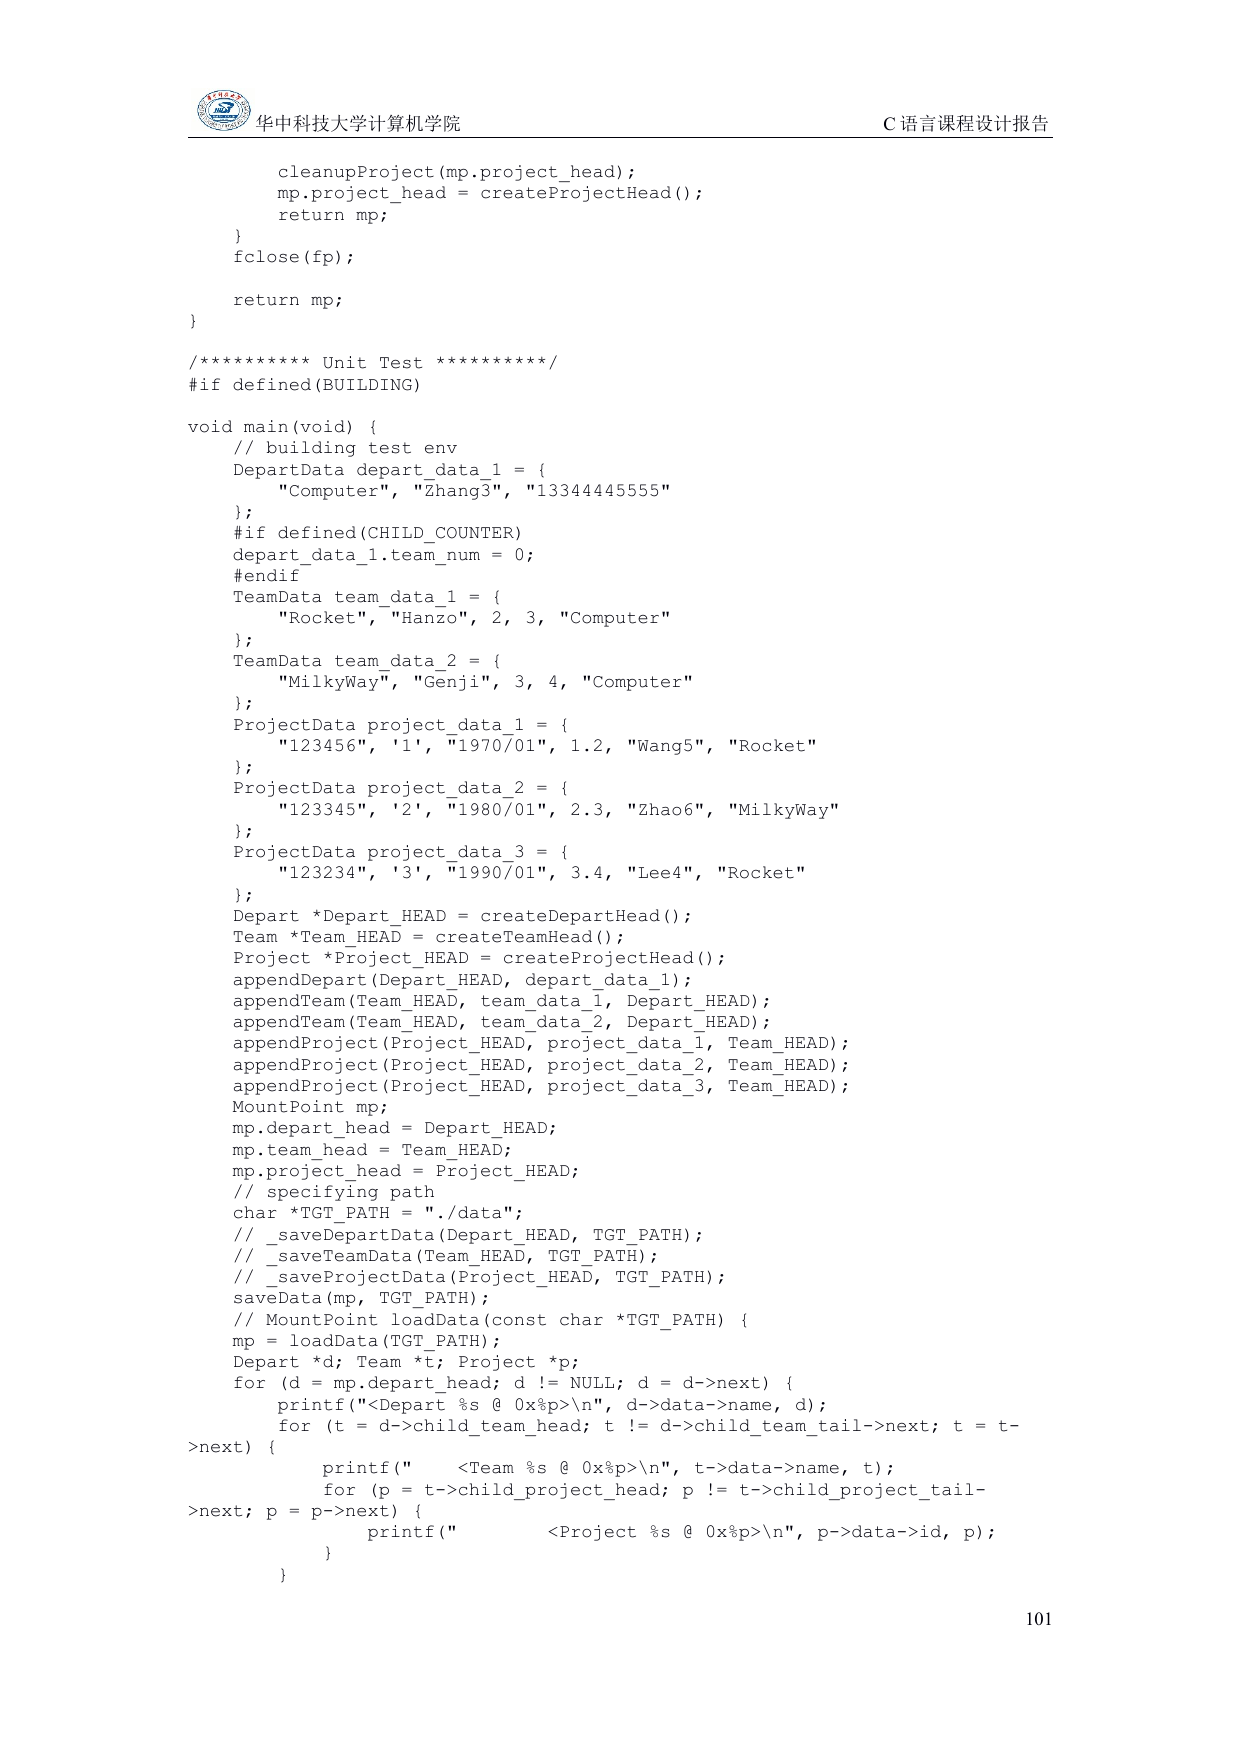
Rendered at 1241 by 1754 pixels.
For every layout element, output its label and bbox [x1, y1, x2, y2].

picture [191, 88, 255, 131]
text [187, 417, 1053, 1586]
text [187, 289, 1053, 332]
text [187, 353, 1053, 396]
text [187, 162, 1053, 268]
